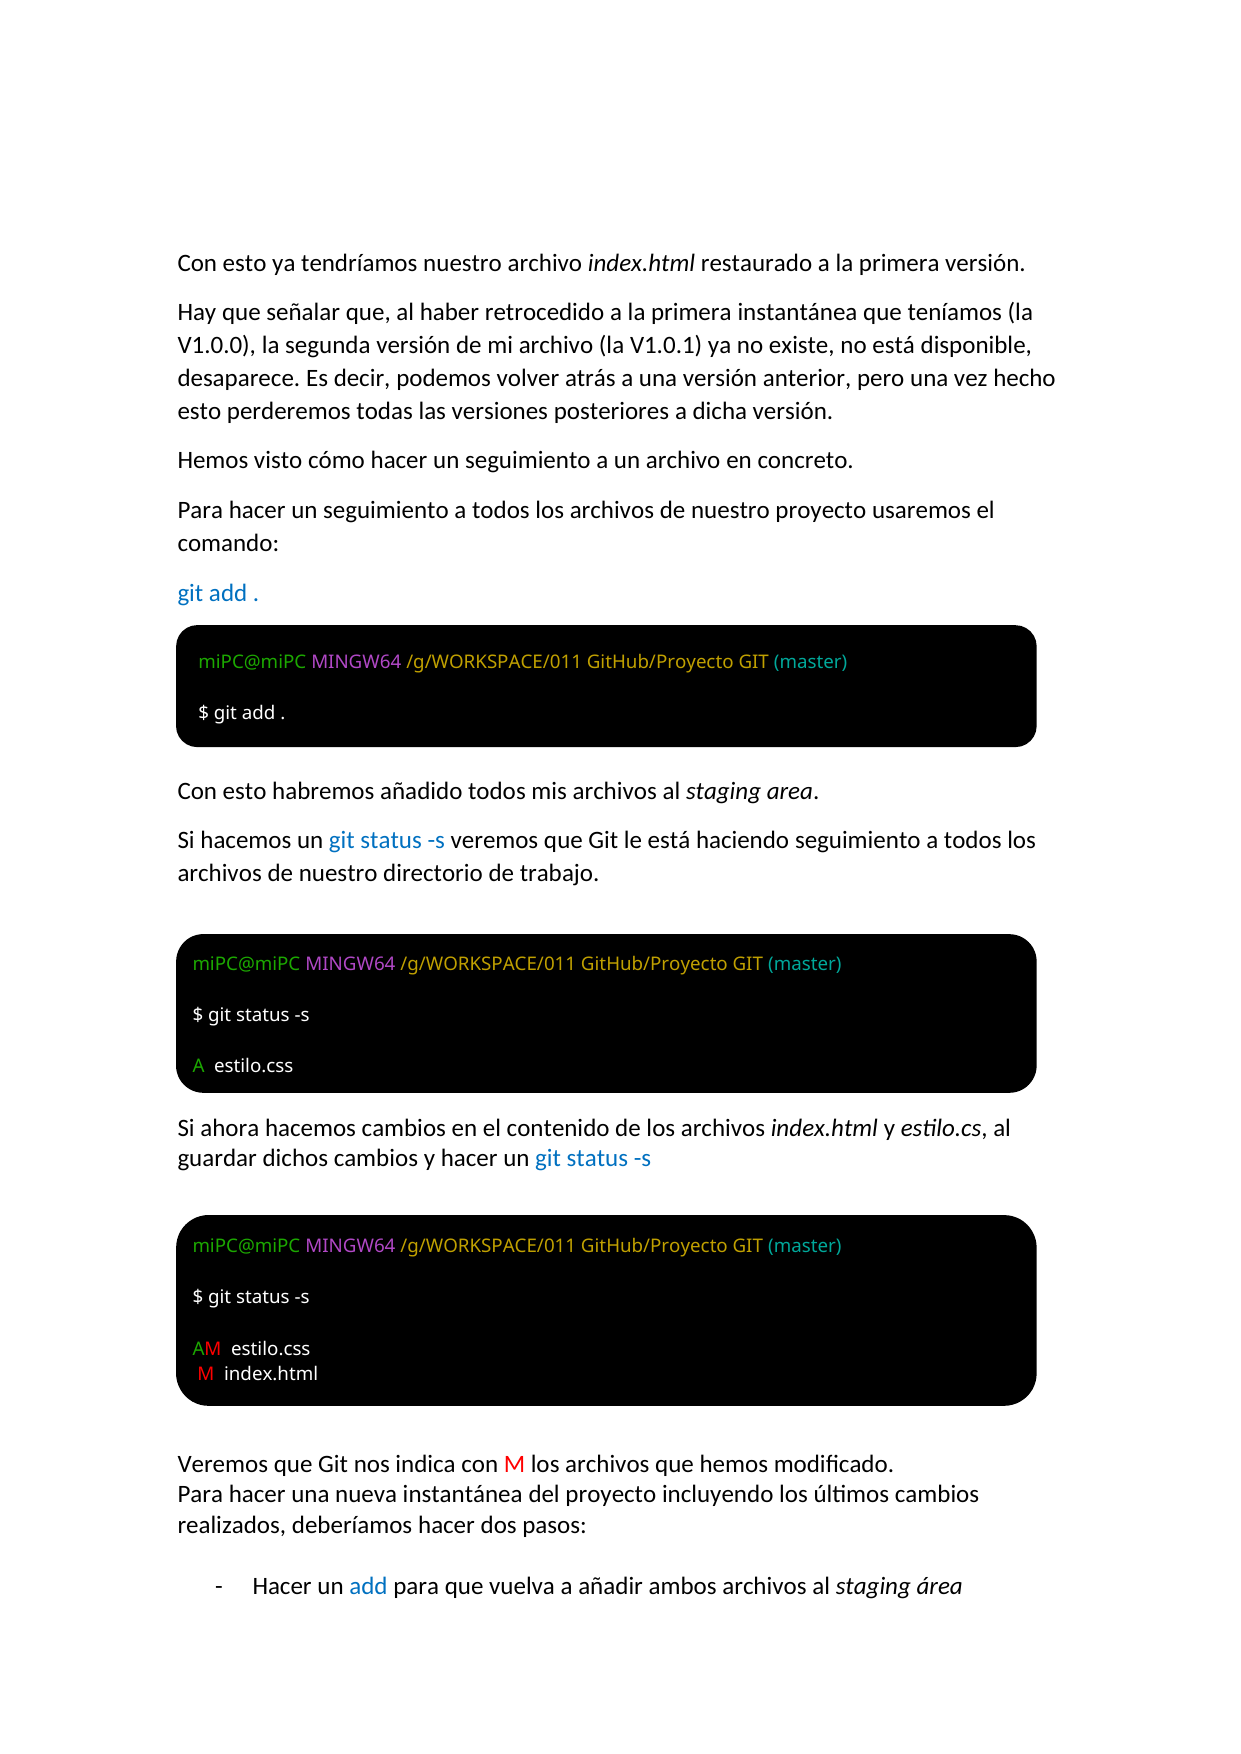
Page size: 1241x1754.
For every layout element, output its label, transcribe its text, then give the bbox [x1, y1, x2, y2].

text Hay que señalar que, al haber retrocedido a la primera instantánea que teníamos (la V1.0.0), la segunda versión de mi archivo (la V1.0.1) ya no existe, no está disponible, desaparece. Es decir, podemos volver atrás a una versión anterior, pero una vez hecho esto perderemos todas las versiones posteriores a dicha versión. [177, 296, 1063, 426]
text git add . [177, 577, 1063, 607]
text Si ahora hacemos cambios en el contenido de los archivos index.html y estilo.cs, al guardar dichos cambios y hacer un git status -s [177, 1112, 1063, 1173]
text Veremos que Git nos indica con M los archivos que hemos modificado. [177, 1448, 1063, 1478]
text Para hacer un seguimiento a todos los archivos de nuestro proyecto usaremos el comando: [177, 494, 1063, 558]
list Hacer un add para que vuelva a añadir ambos archivos al staging área [215, 1570, 1063, 1600]
text Hemos visto cómo hacer un seguimiento a un archivo en concreto. [177, 445, 1063, 475]
text Para hacer una nueva instantánea del proyecto incluyendo los últimos cambios realizados, deberíamos hacer dos pasos: [177, 1478, 1063, 1539]
text Con esto ya tendríamos nuestro archivo index.html restaurado a la primera versión. [177, 247, 1063, 277]
text Con esto habremos añadido todos mis archivos al staging area. [177, 775, 1063, 806]
text Si hacemos un git status -s veremos que Git le está haciendo seguimiento a todos los archivos de nuestro directorio de trabajo. [177, 825, 1063, 888]
